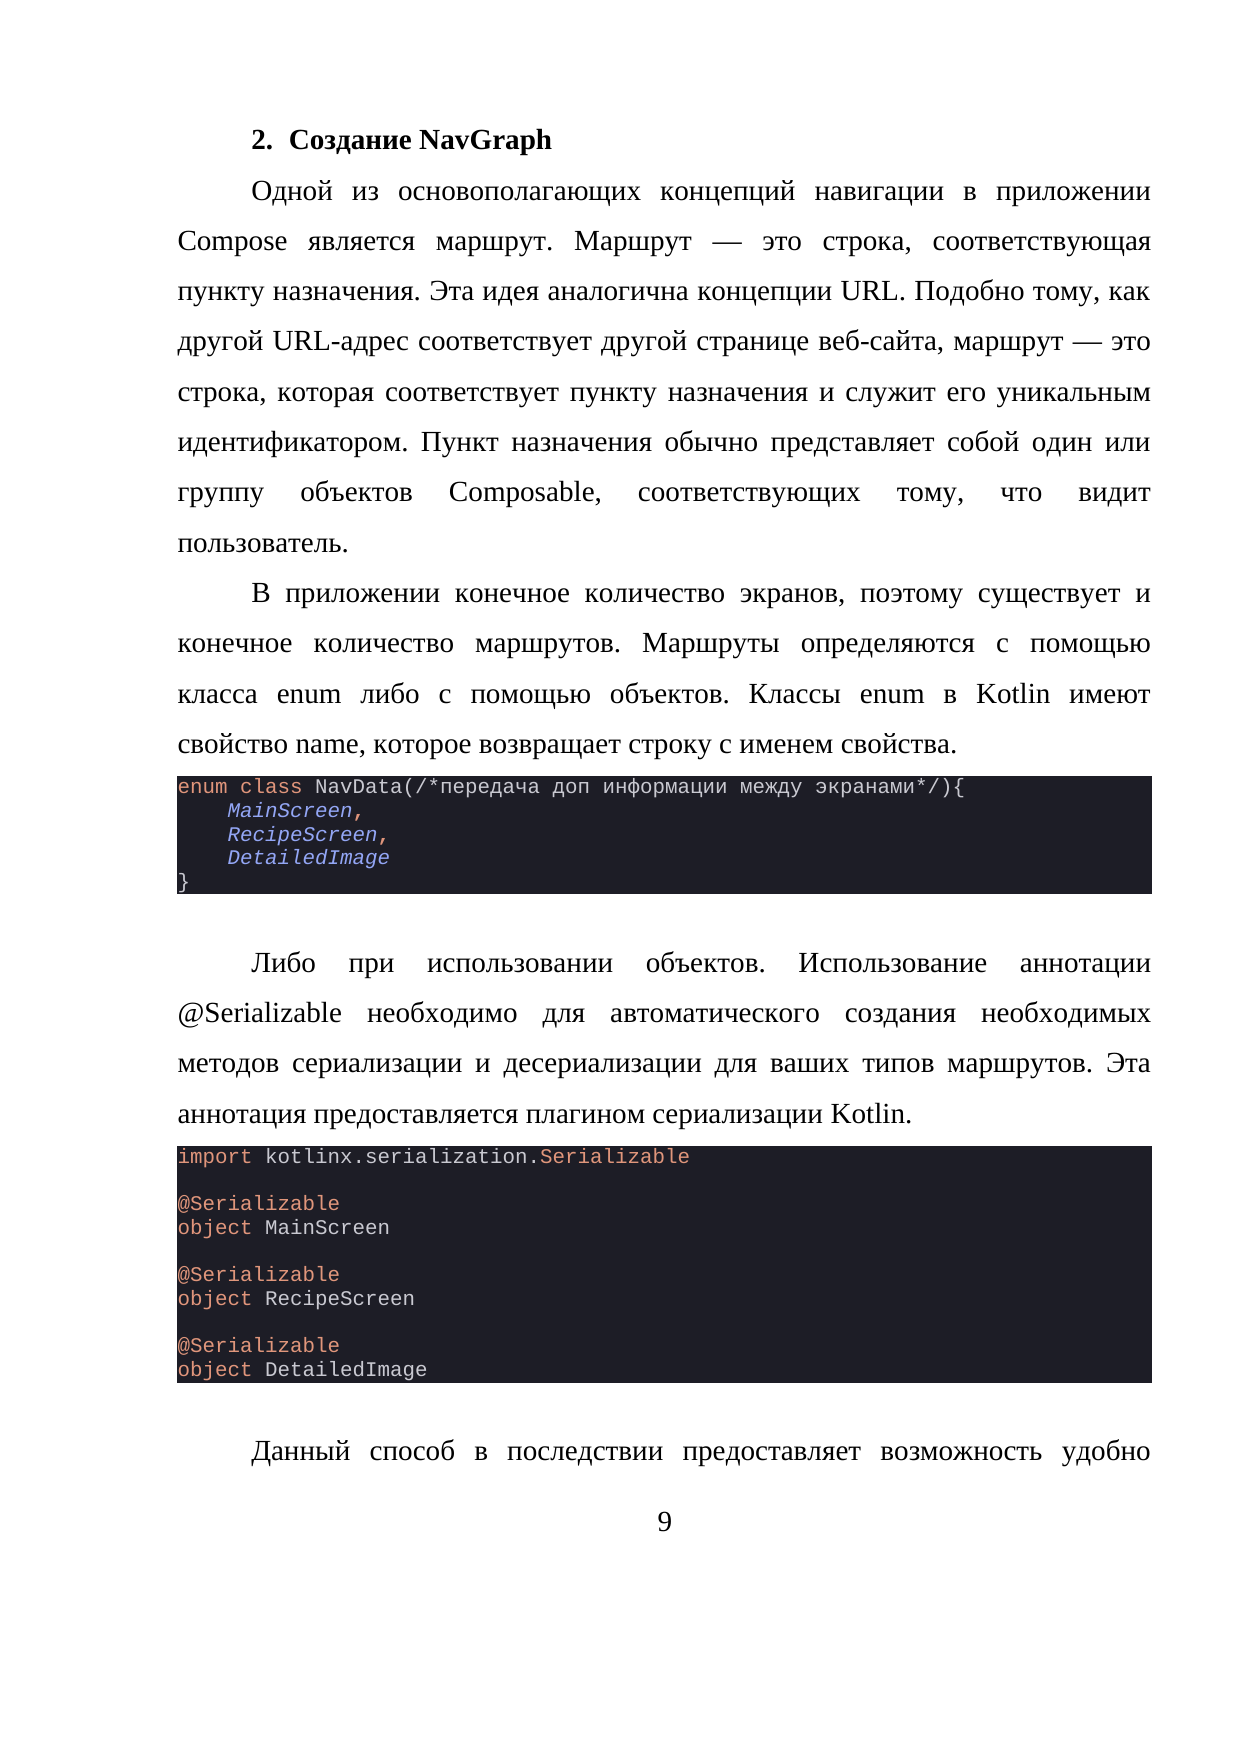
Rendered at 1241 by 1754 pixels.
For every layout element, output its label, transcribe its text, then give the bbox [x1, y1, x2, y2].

text enum class NavData(/*передача доп информации между экранами*/){ MainScreen, RecipeScreen, DetailedImage } [177, 776, 1152, 894]
text Либо при использовании объектов. Использование аннотации @Serializable необходимо для автоматического создания необходимых методов сериализации и десериализации для ваших типов маршрутов. Эта аннотация предоставляется плагином сериализации Kotlin. [177, 945, 1152, 1129]
text В приложении конечное количество экранов, поэтому существует и конечное количество маршрутов. Маршруты определяются с помощью класса enum либо с помощью объектов. Классы enum в Kotlin имеют свойство name, которое возвращает строку с именем свойства. [177, 575, 1152, 759]
text import kotlinx.serialization.Serializable @Serializable object MainScreen @Serializable object RecipeScreen @Serializable object DetailedImage [177, 1146, 1152, 1383]
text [177, 1433, 1152, 1466]
subtitle Создание NavGraph [251, 122, 1152, 156]
text Одной из основополагающих концепций навигации в приложении Compose является маршрут. Маршрут — это строка, соответствующая пункту назначения. Эта идея аналогична концепции URL. Подобно тому, как другой URL-адрес соответствует другой странице веб-сайта, маршрут — это строка, которая соответствует пункту назначения и служит его уникальным идентификатором. Пункт назначения обычно представляет собой один или группу объектов Composable, соответствующих тому, что видит пользователь. [177, 173, 1152, 558]
